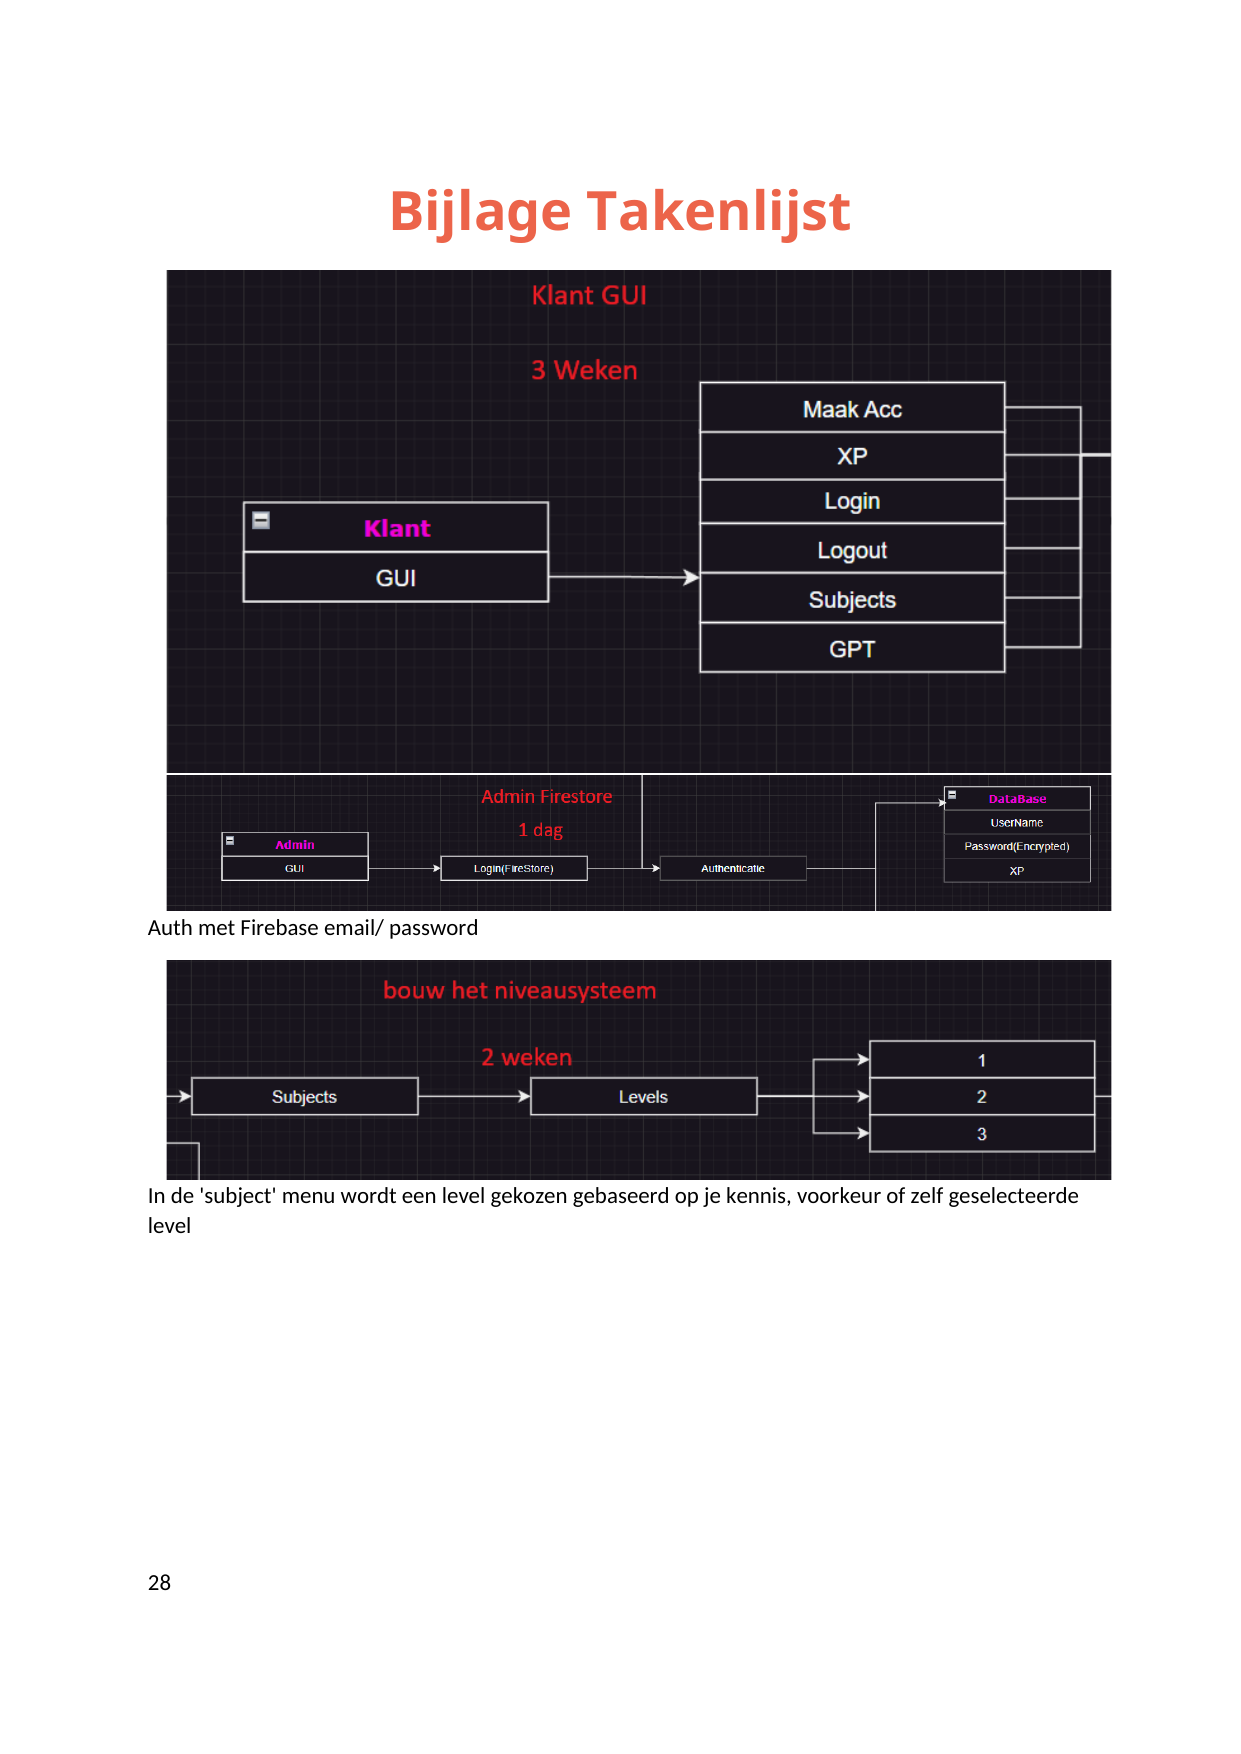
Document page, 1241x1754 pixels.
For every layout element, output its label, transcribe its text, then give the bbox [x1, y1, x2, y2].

subtitle Bijlage Takenlijst [148, 173, 1092, 246]
text In de 'subject' menu wordt een level gekozen gebaseerd op je kennis, voorkeur of zelf geselecteerde level [148, 960, 1092, 1239]
text Auth met Firebase email/ password [148, 270, 1092, 941]
